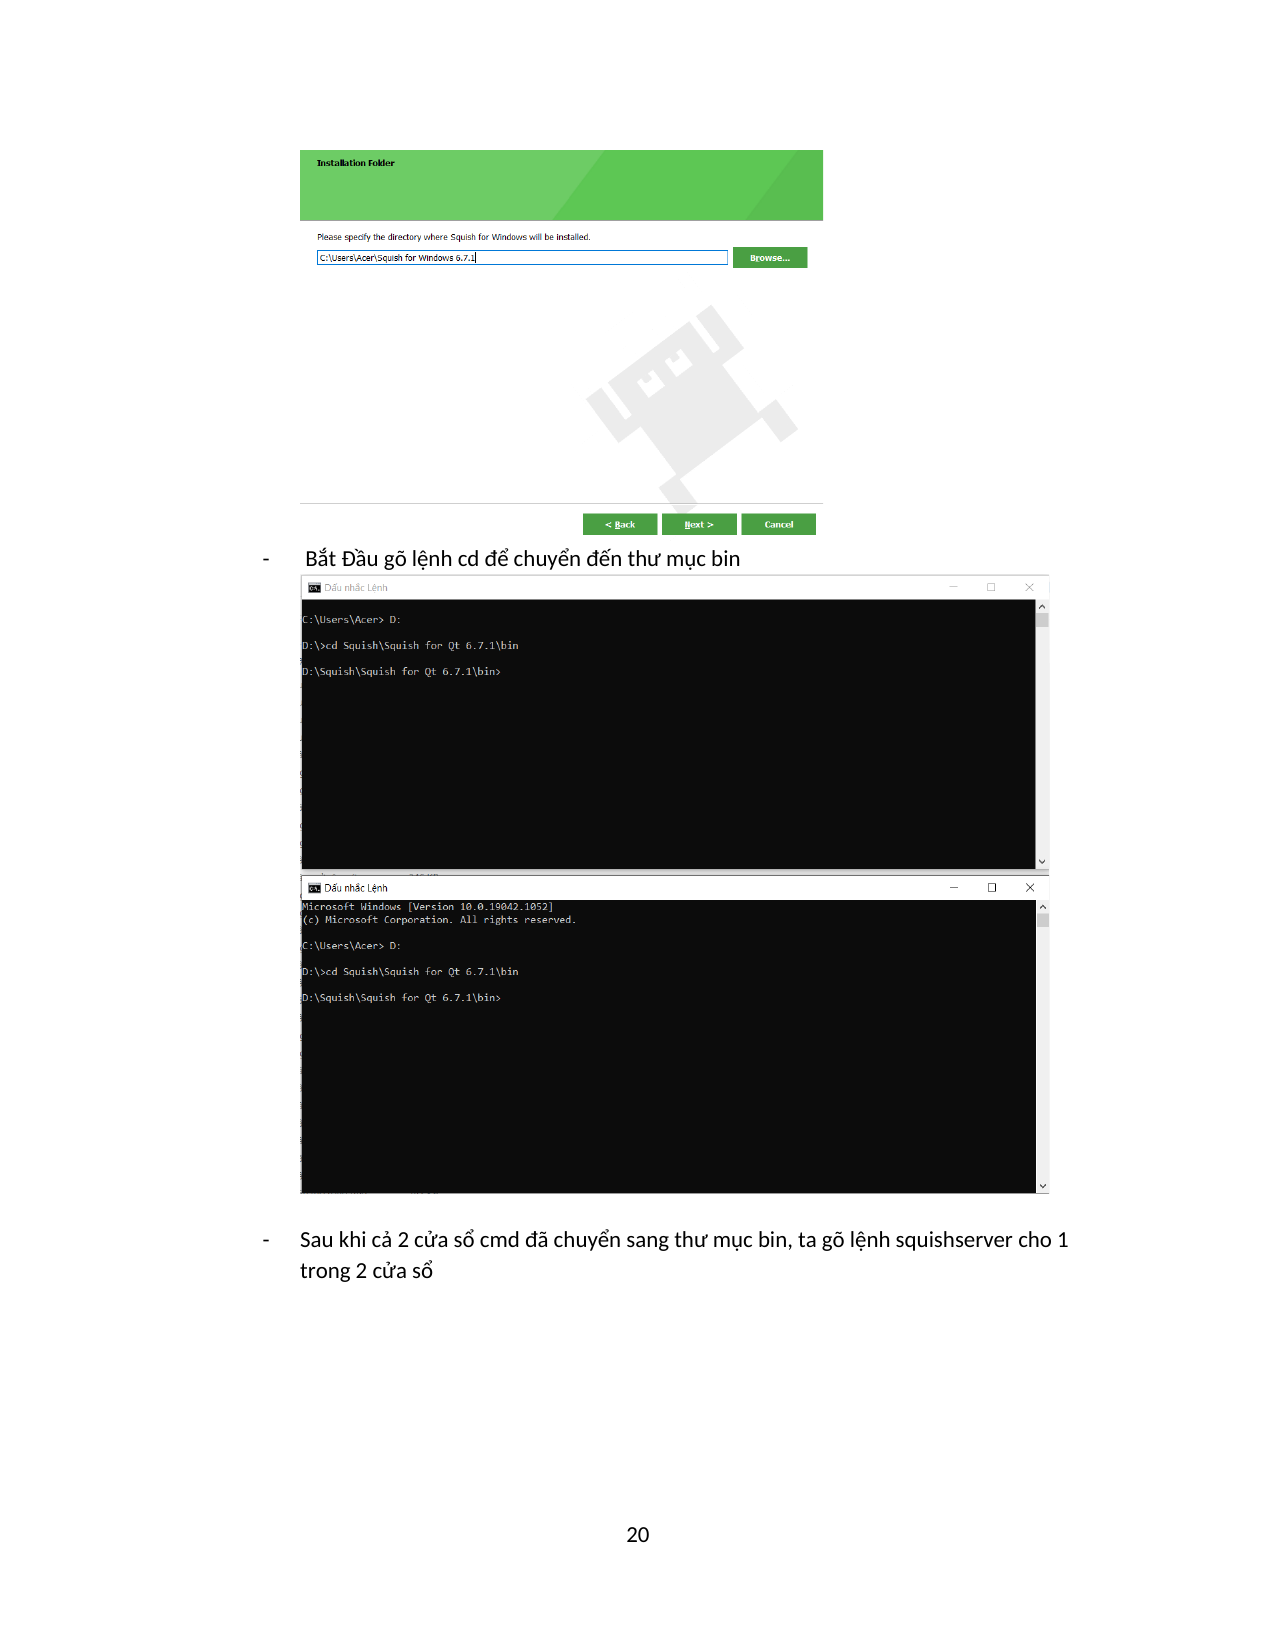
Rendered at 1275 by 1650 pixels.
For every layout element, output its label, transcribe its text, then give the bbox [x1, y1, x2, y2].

list Bắt Đầu gõ lệnh cd để chuyển đến thư mục bin [262, 544, 1125, 572]
list Sau khi cả 2 cửa sổ cmd đã chuyển sang thư mục bin, ta gõ lệnh squishserver cho 1 trong 2 cửa sổ [262, 1226, 1125, 1284]
picture [300, 150, 824, 542]
picture [300, 574, 1050, 1194]
